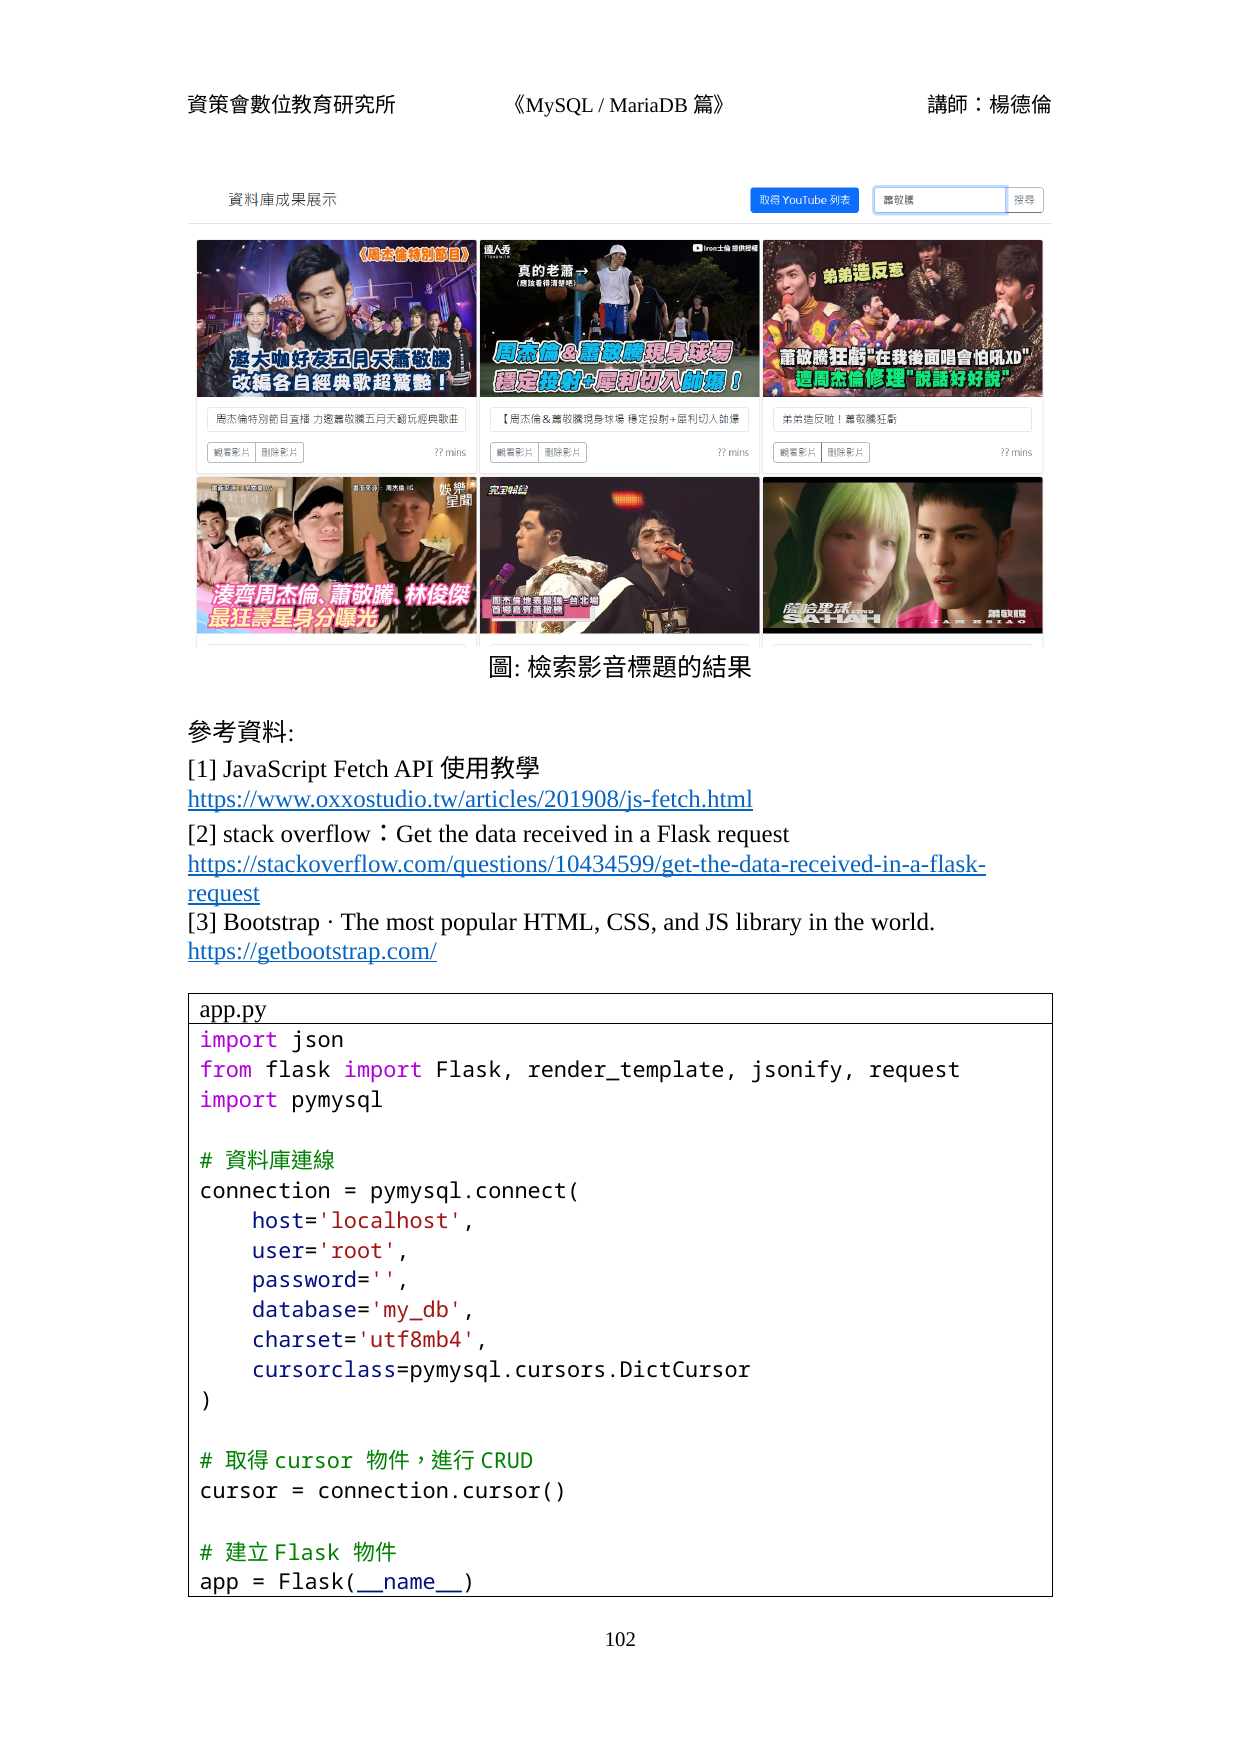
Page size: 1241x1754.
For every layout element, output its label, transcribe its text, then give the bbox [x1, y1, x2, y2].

text 圖: 檢索影音標題的結果 [187, 647, 1053, 683]
picture [187, 178, 1053, 647]
text [3] Bootstrap · The most popular HTML, CSS, and JS library in the world. [187, 907, 1053, 936]
text https://getbootstrap.com/ [187, 936, 1053, 964]
text [2] stack overflow：Get the data received in a Flask request [187, 813, 1053, 849]
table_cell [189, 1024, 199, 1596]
text 參考資料: [187, 712, 1053, 748]
text [1] JavaScript Fetch API 使用教學 [187, 748, 1053, 784]
table_header app.py [189, 994, 1052, 1023]
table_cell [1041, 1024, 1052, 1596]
text https://stackoverflow.com/questions/10434599/get-the-data-received-in-a-flask-request [187, 849, 1053, 907]
text https://www.oxxostudio.tw/articles/201908/js-fetch.html [187, 784, 1053, 813]
